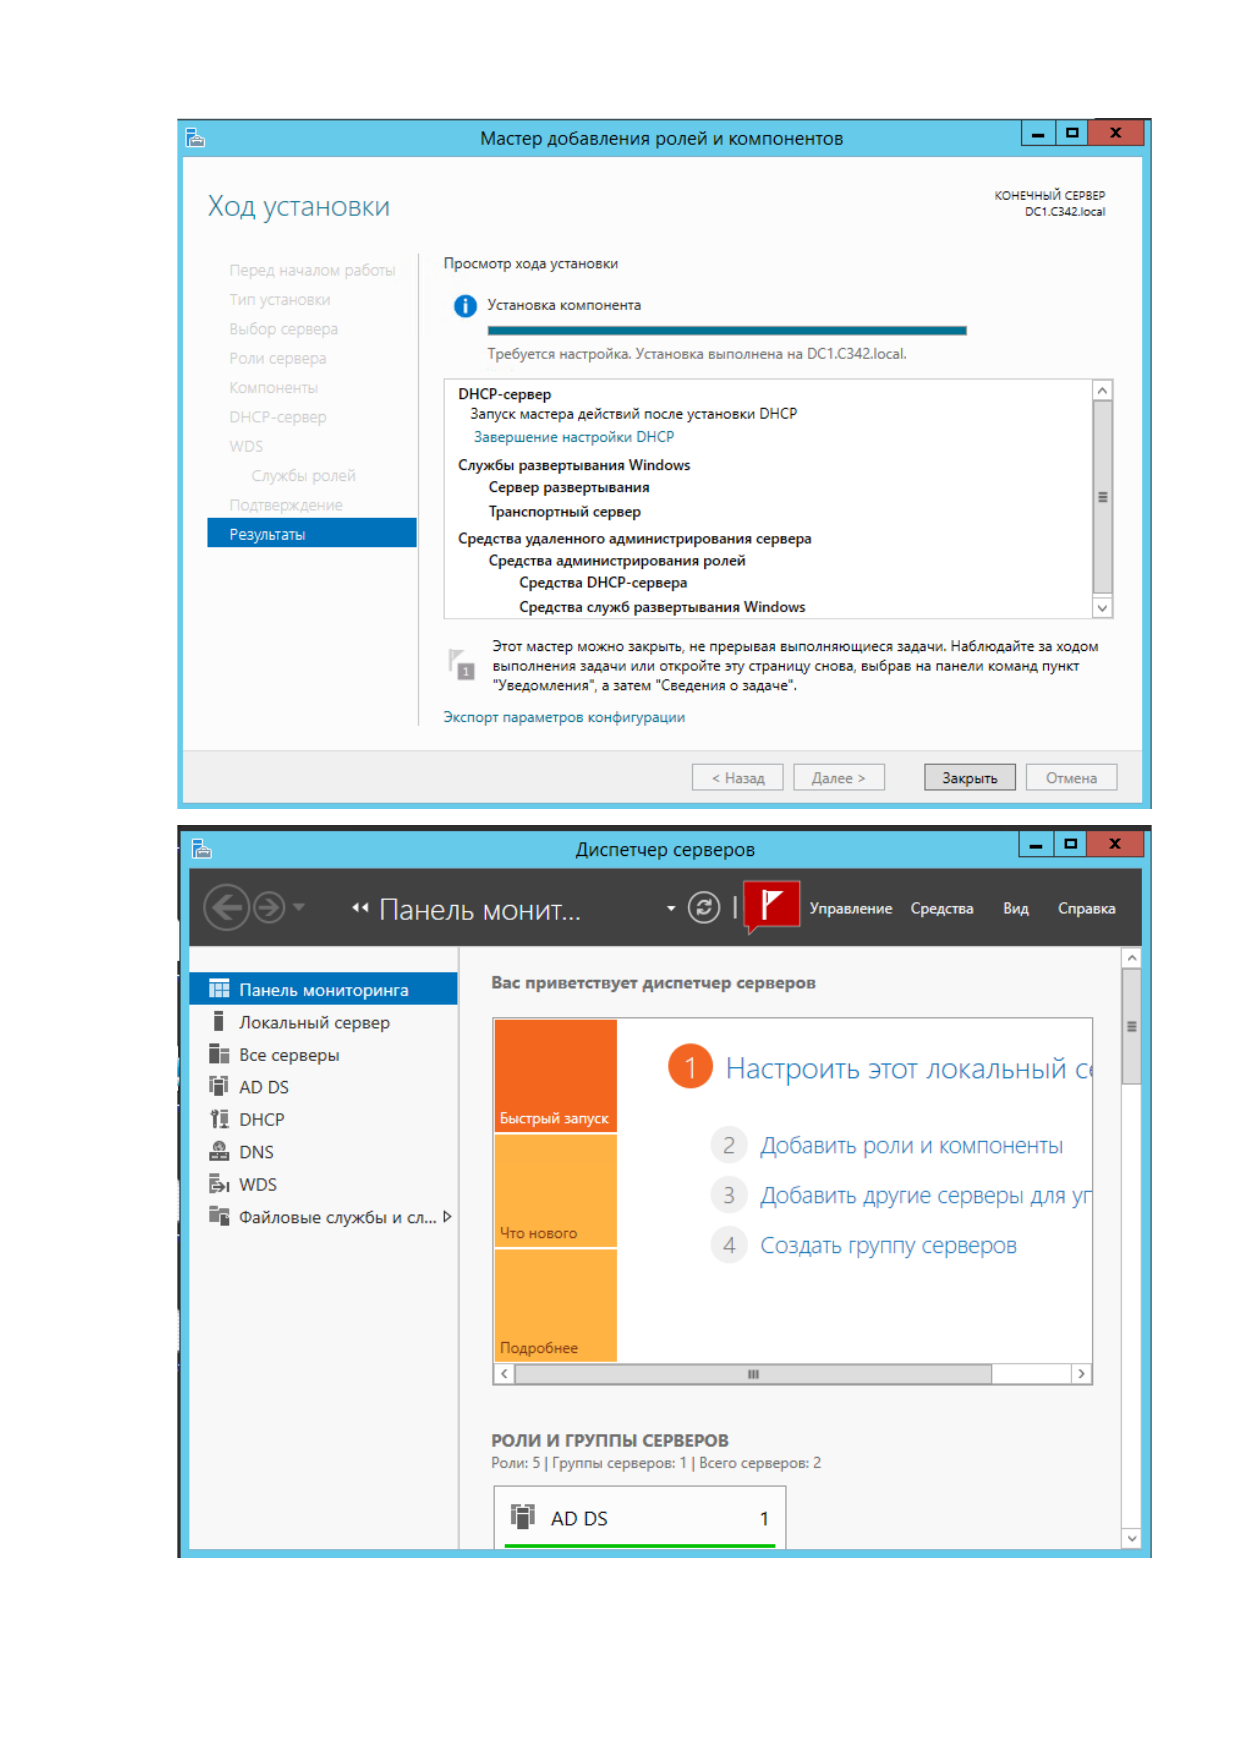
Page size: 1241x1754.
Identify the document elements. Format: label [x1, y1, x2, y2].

picture [177, 825, 1152, 1558]
picture [177, 118, 1152, 809]
